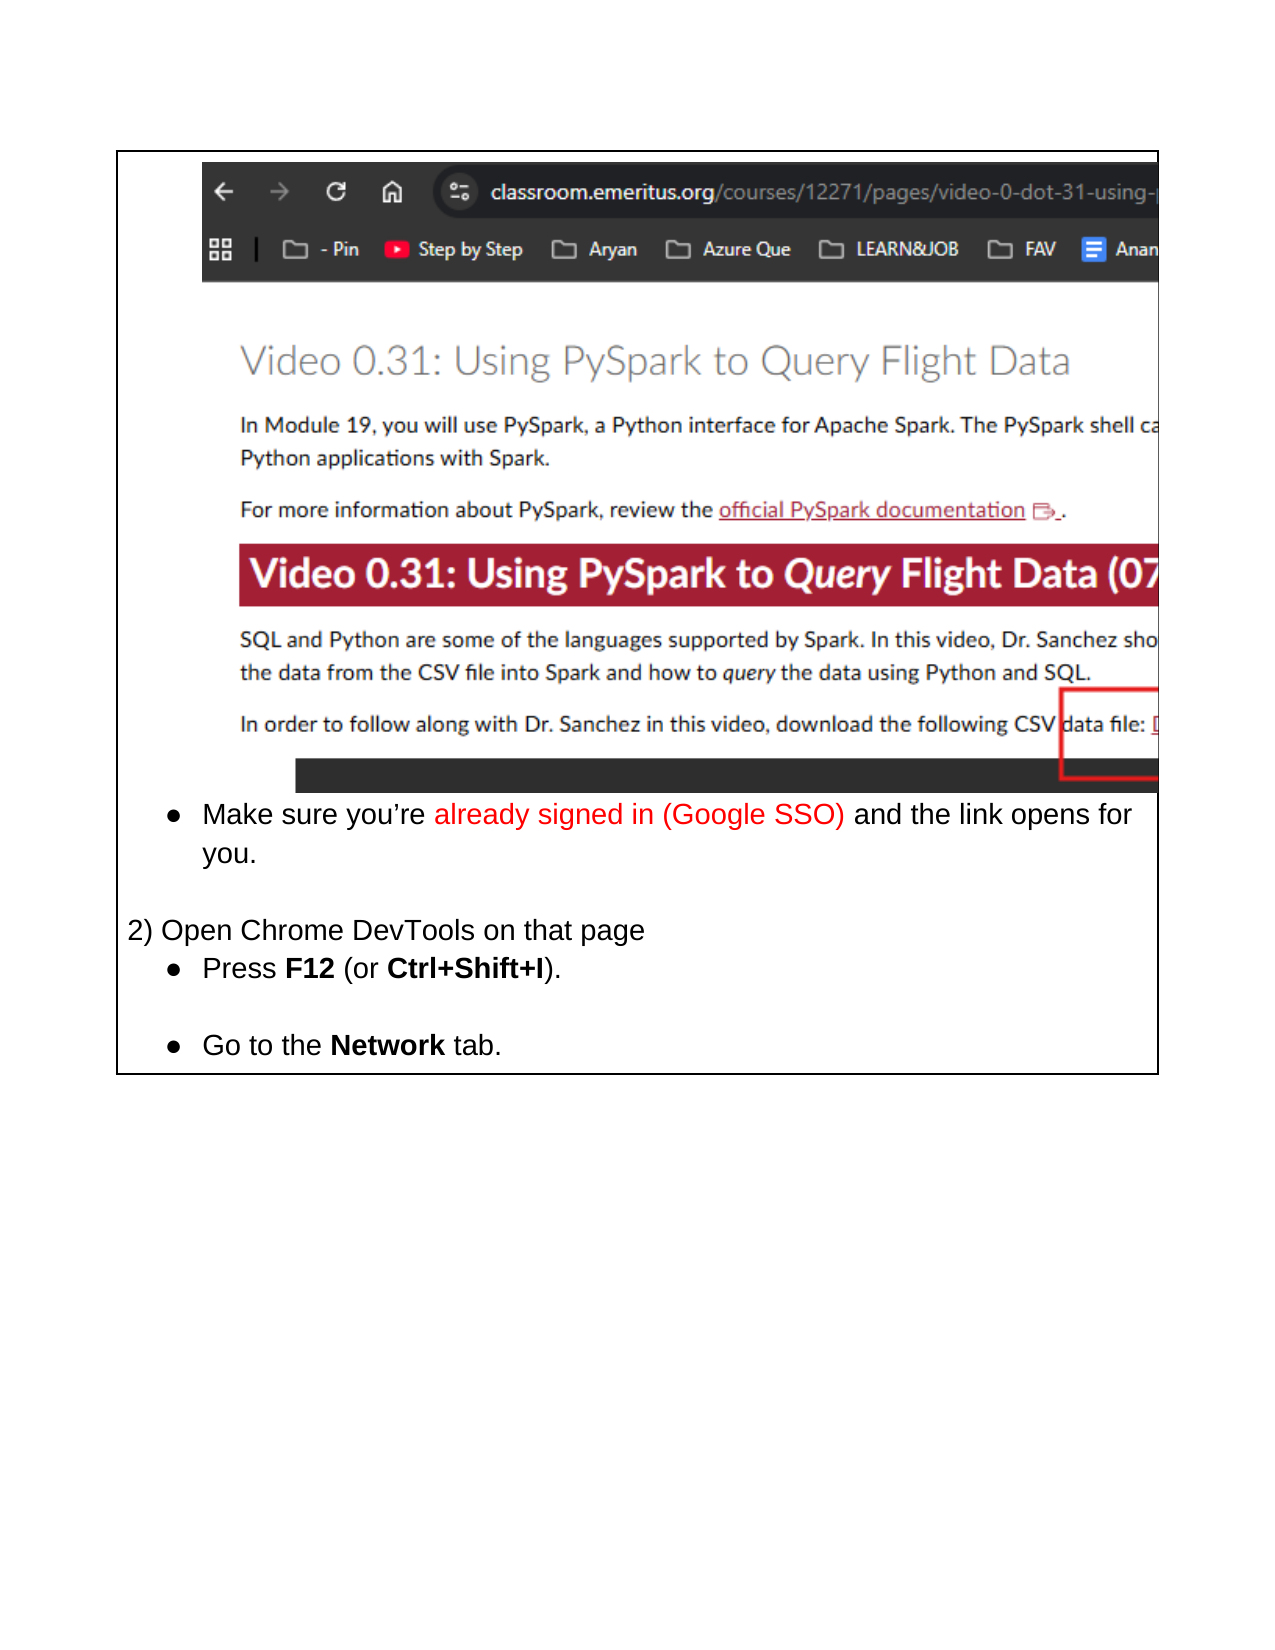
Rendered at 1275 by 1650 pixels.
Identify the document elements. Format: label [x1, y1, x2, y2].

table_header [118, 152, 1157, 1072]
picture [202, 162, 1159, 793]
